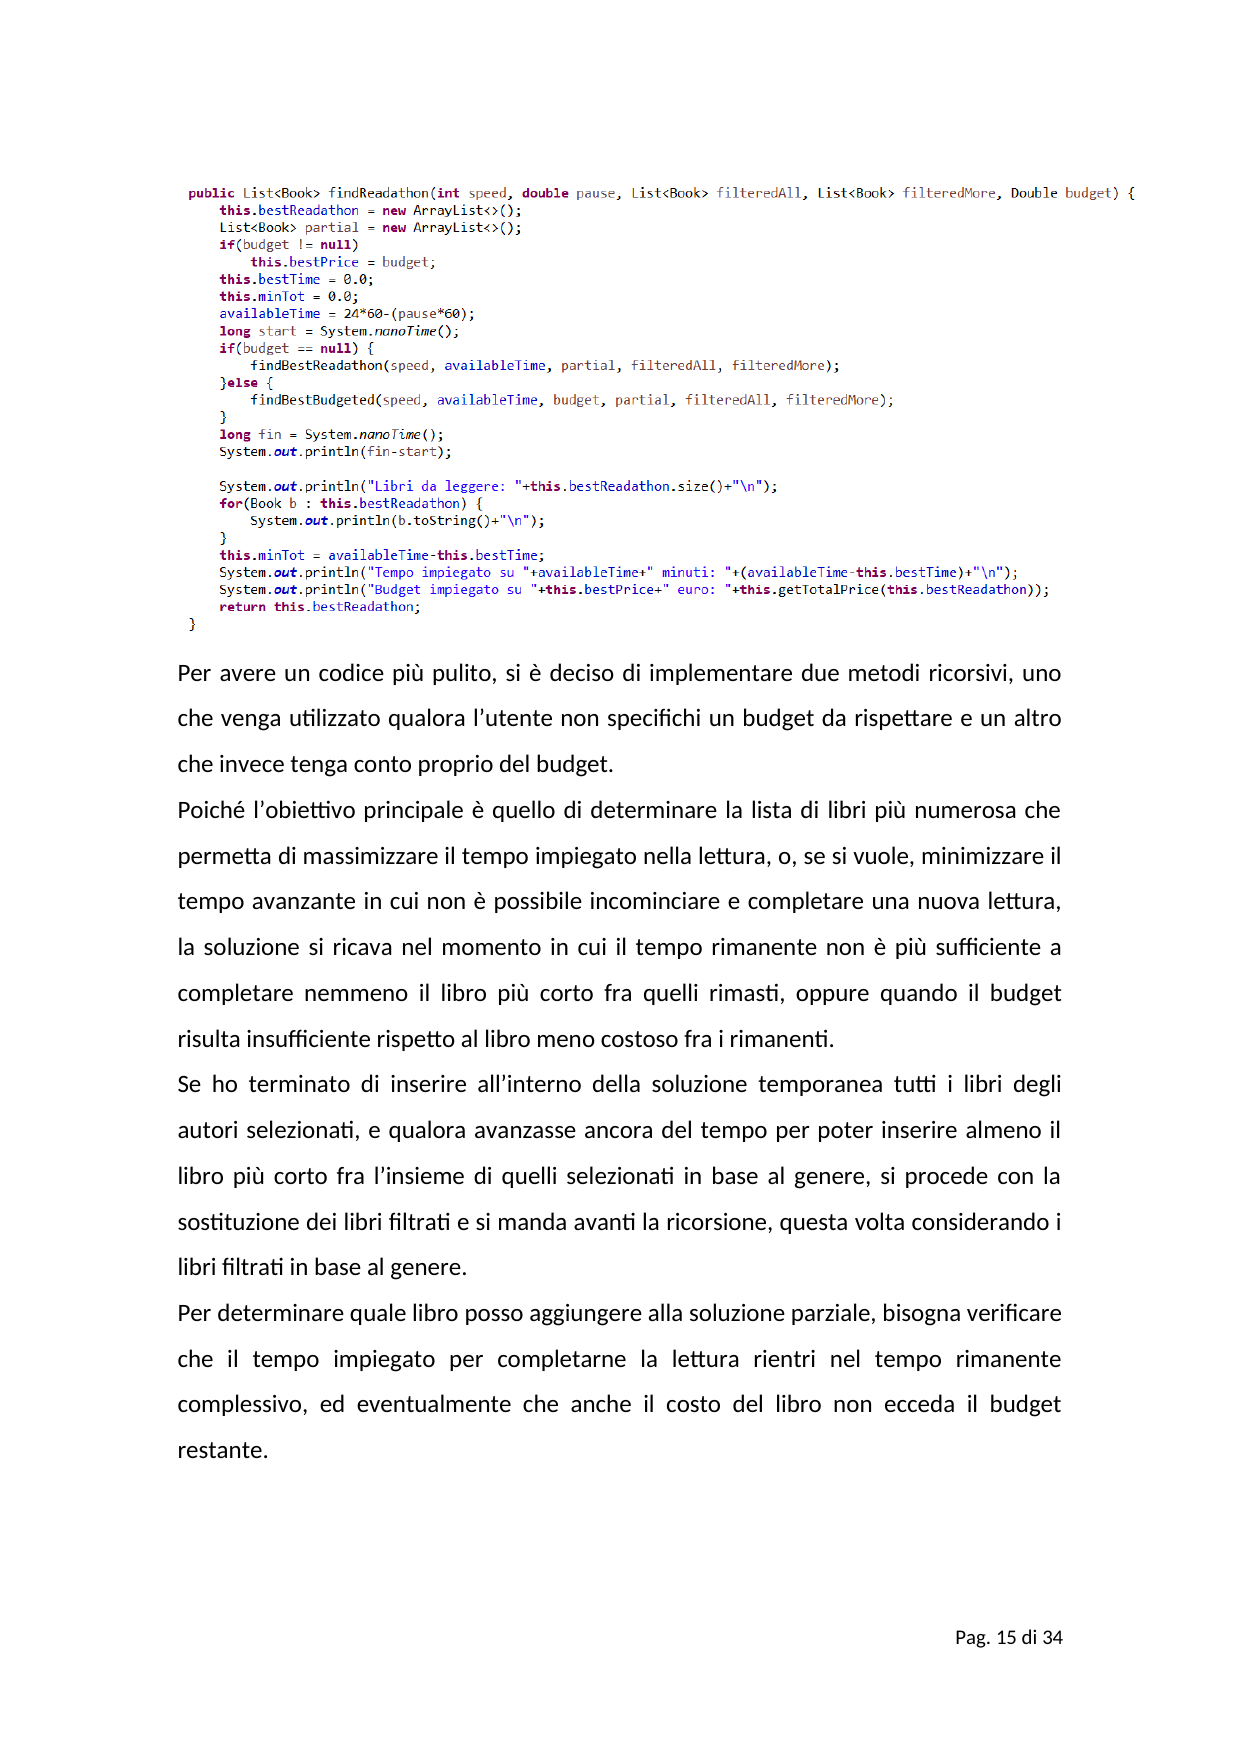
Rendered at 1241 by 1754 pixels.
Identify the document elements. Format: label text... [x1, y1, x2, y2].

text Per avere un codice più pulito, si è deciso di implementare due metodi ricorsivi, uno che venga utilizzato qualora l’utente non specifichi un budget da rispettare e un altro che invece tenga conto proprio del budget. [177, 657, 1063, 779]
picture [177, 177, 1146, 642]
text Poiché l’obiettivo principale è quello di determinare la lista di libri più numerosa che permetta di massimizzare il tempo impiegato nella lettura, o, se si vuole, minimizzare il tempo avanzante in cui non è possibile incominciare e completare una nuova lettura, la soluzione si ricava nel momento in cui il tempo rimanente non è più sufficiente a completare nemmeno il libro più corto fra quelli rimasti, oppure quando il budget risulta insufficiente rispetto al libro meno costoso fra i rimanenti. [177, 794, 1063, 1053]
text Se ho terminato di inserire all’interno della soluzione temporanea tutti i libri degli autori selezionati, e qualora avanzasse ancora del tempo per poter inserire almeno il libro più corto fra l’insieme di quelli selezionati in base al genere, si procede con la sostituzione dei libri filtrati e si manda avanti la ricorsione, questa volta considerando i libri filtrati in base al genere. [177, 1068, 1063, 1282]
text Per determinare quale libro posso aggiungere alla soluzione parziale, bisogna verificare che il tempo impiegato per completarne la lettura rientri nel tempo rimanente complessivo, ed eventualmente che anche il costo del libro non ecceda il budget restante. [177, 1297, 1063, 1465]
